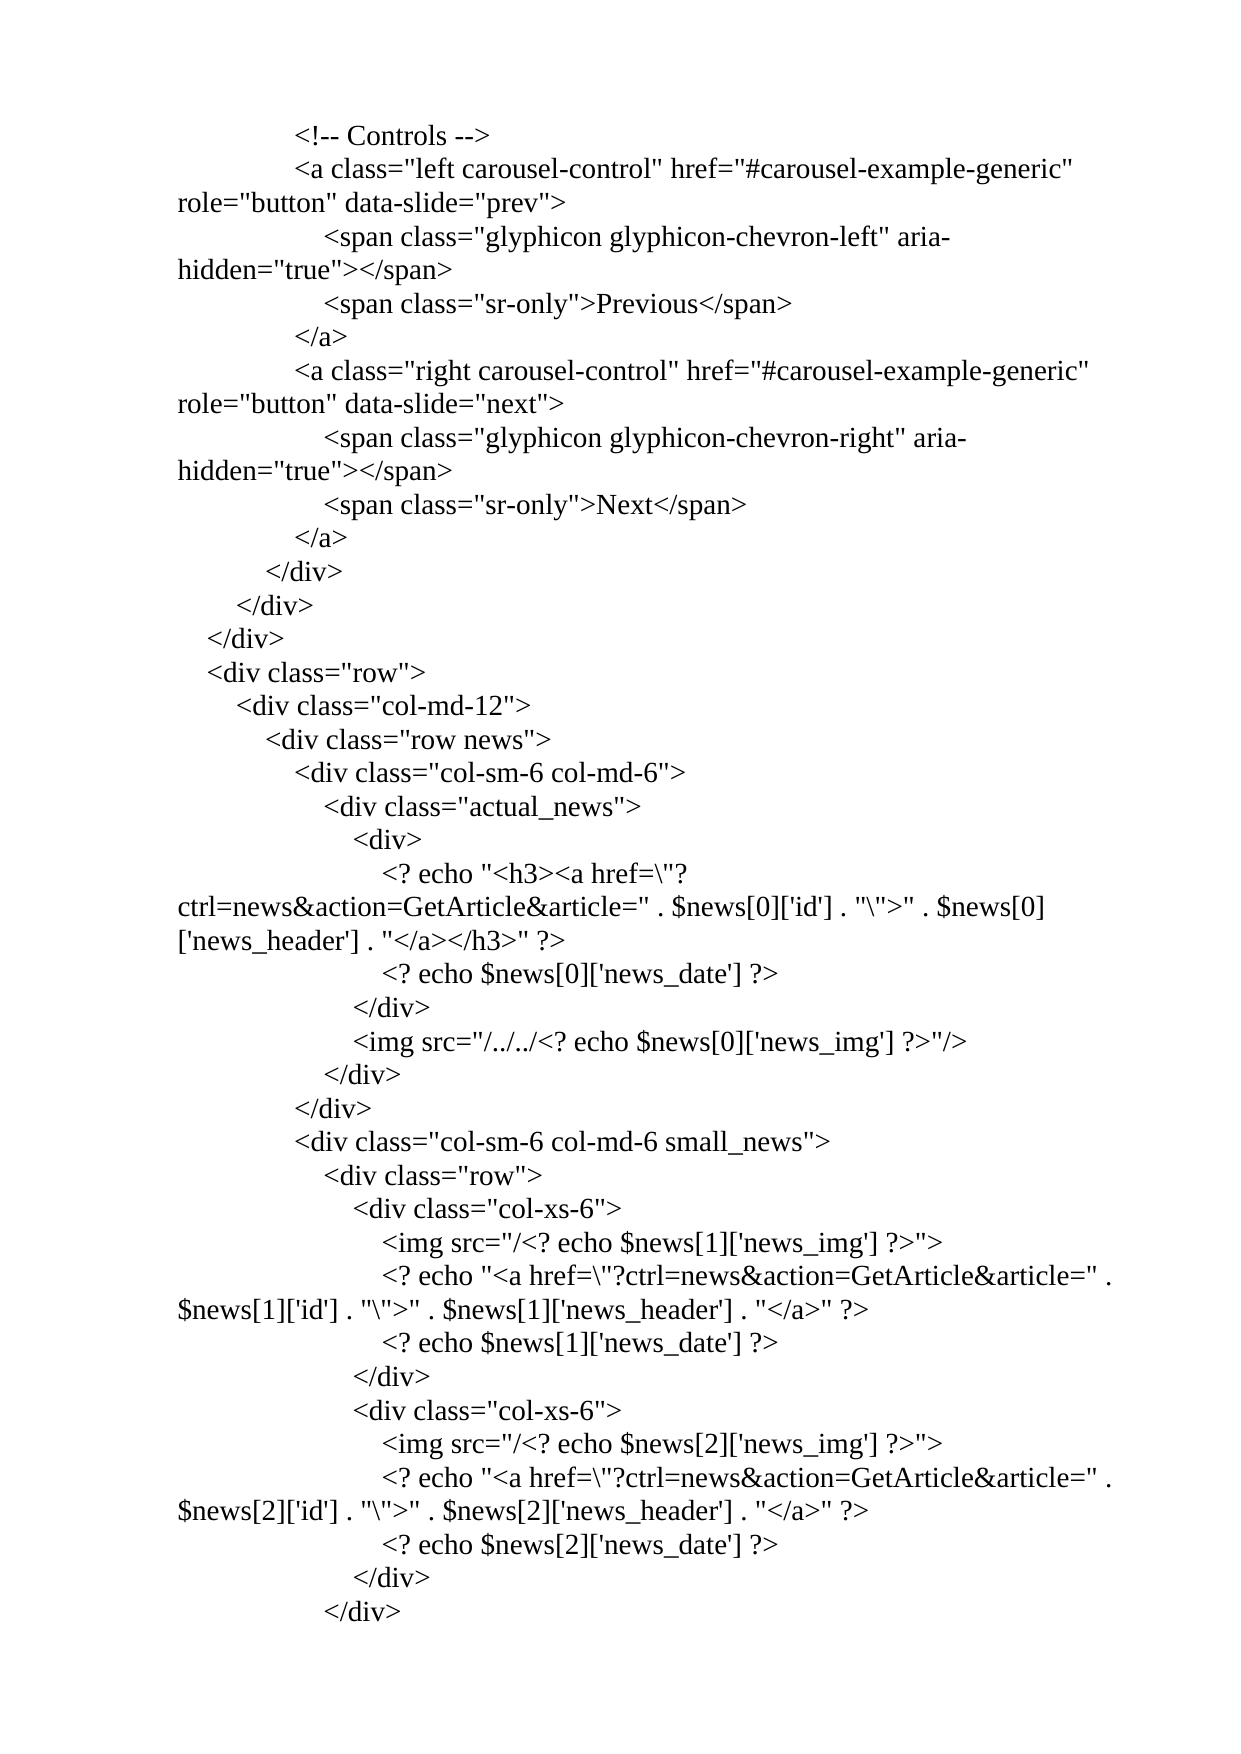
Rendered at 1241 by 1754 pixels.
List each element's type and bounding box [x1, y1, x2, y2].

text [177, 118, 1152, 1627]
